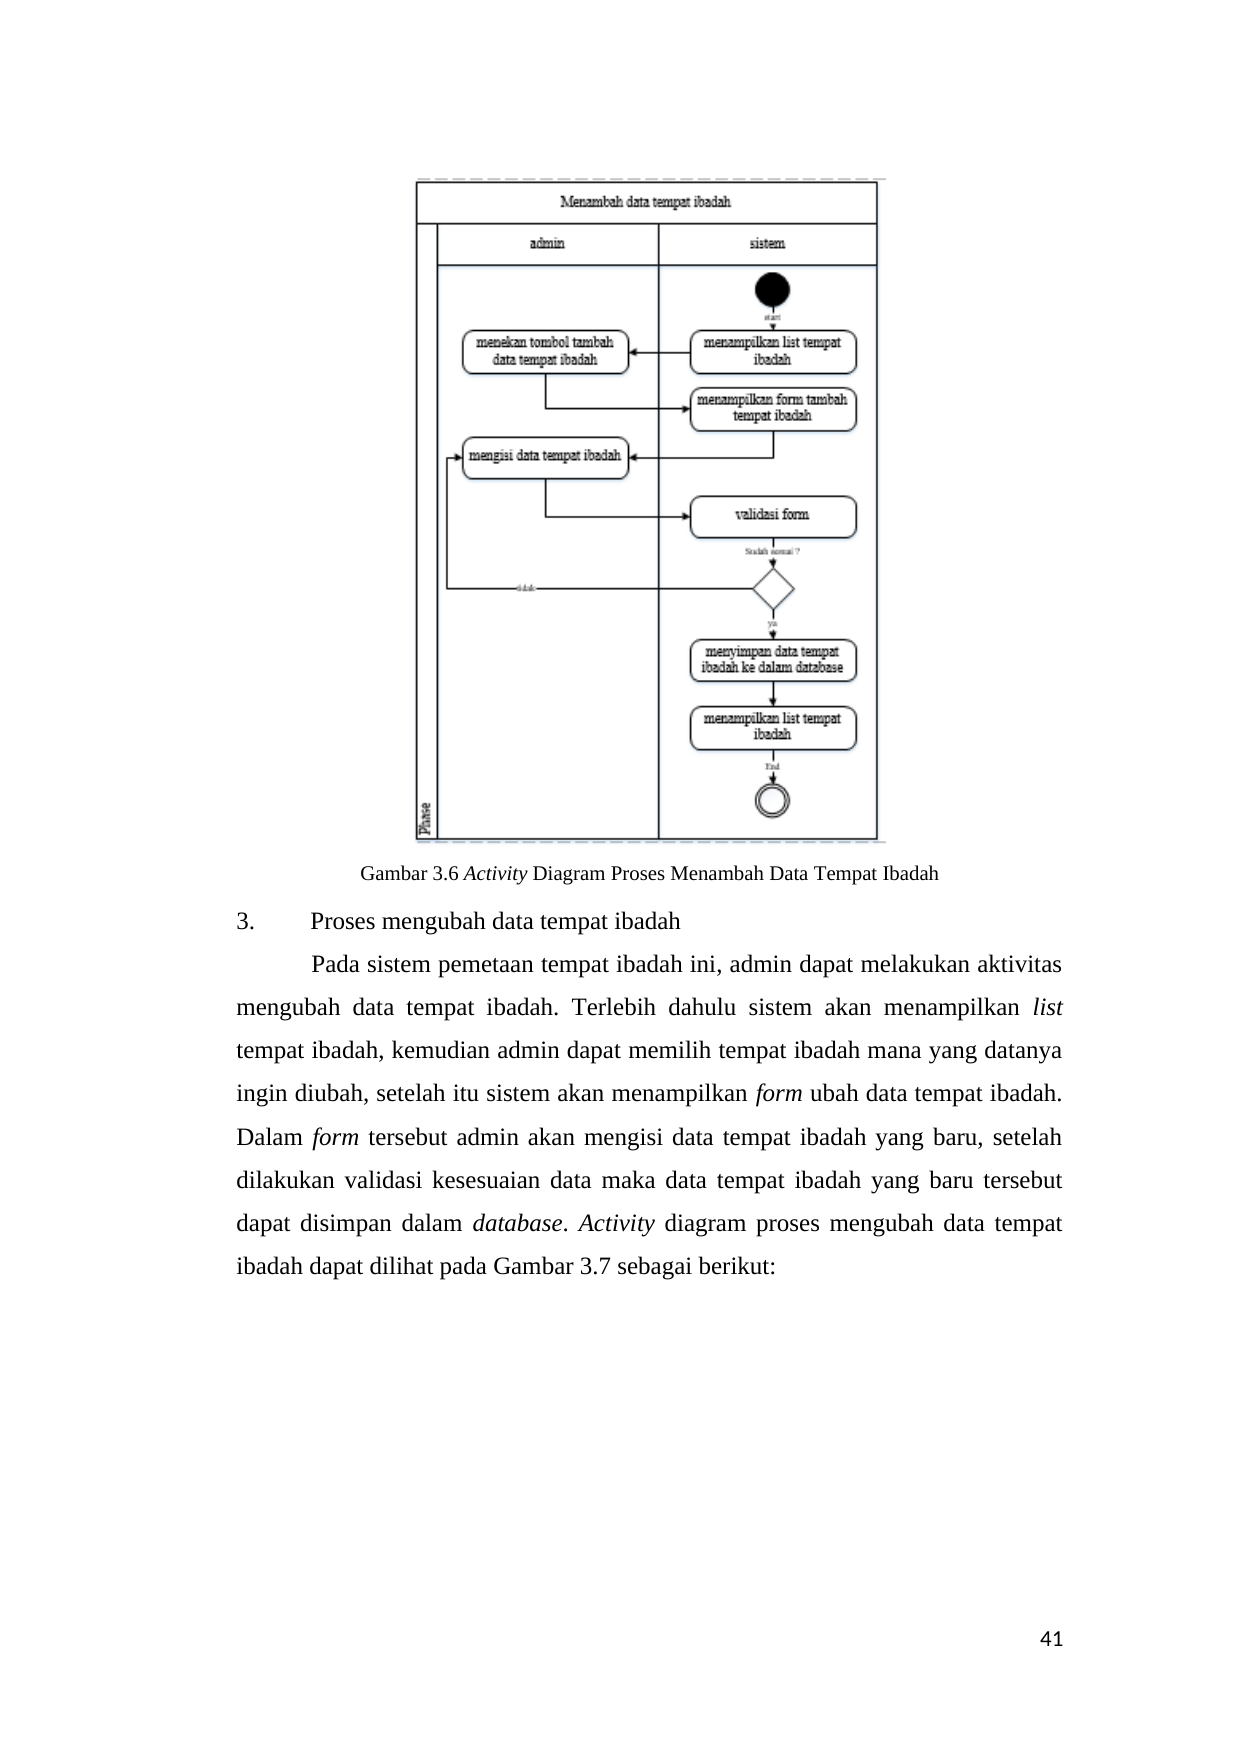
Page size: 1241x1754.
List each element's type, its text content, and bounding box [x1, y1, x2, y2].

picture [413, 177, 886, 848]
text Gambar 3.6 Activity Diagram Proses Menambah Data Tempat Ibadah [236, 861, 1063, 885]
text Pada sistem pemetaan tempat ibadah ini, admin dapat melakukan aktivitas mengubah data tempat ibadah. Terlebih dahulu sistem akan menampilkan list tempat ibadah, kemudian admin dapat memilih tempat ibadah mana yang datanya ingin diubah, setelah itu sistem akan menampilkan form ubah data tempat ibadah. Dalam form tersebut admin akan mengisi data tempat ibadah yang baru, setelah dilakukan validasi kesesuaian data maka data tempat ibadah yang baru tersebut dapat disimpan dalam database. Activity diagram proses mengubah data tempat ibadah dapat dilihat pada Gambar 3.7 sebagai berikut: [236, 949, 1063, 1280]
list Proses mengubah data tempat ibadah [236, 906, 1063, 935]
